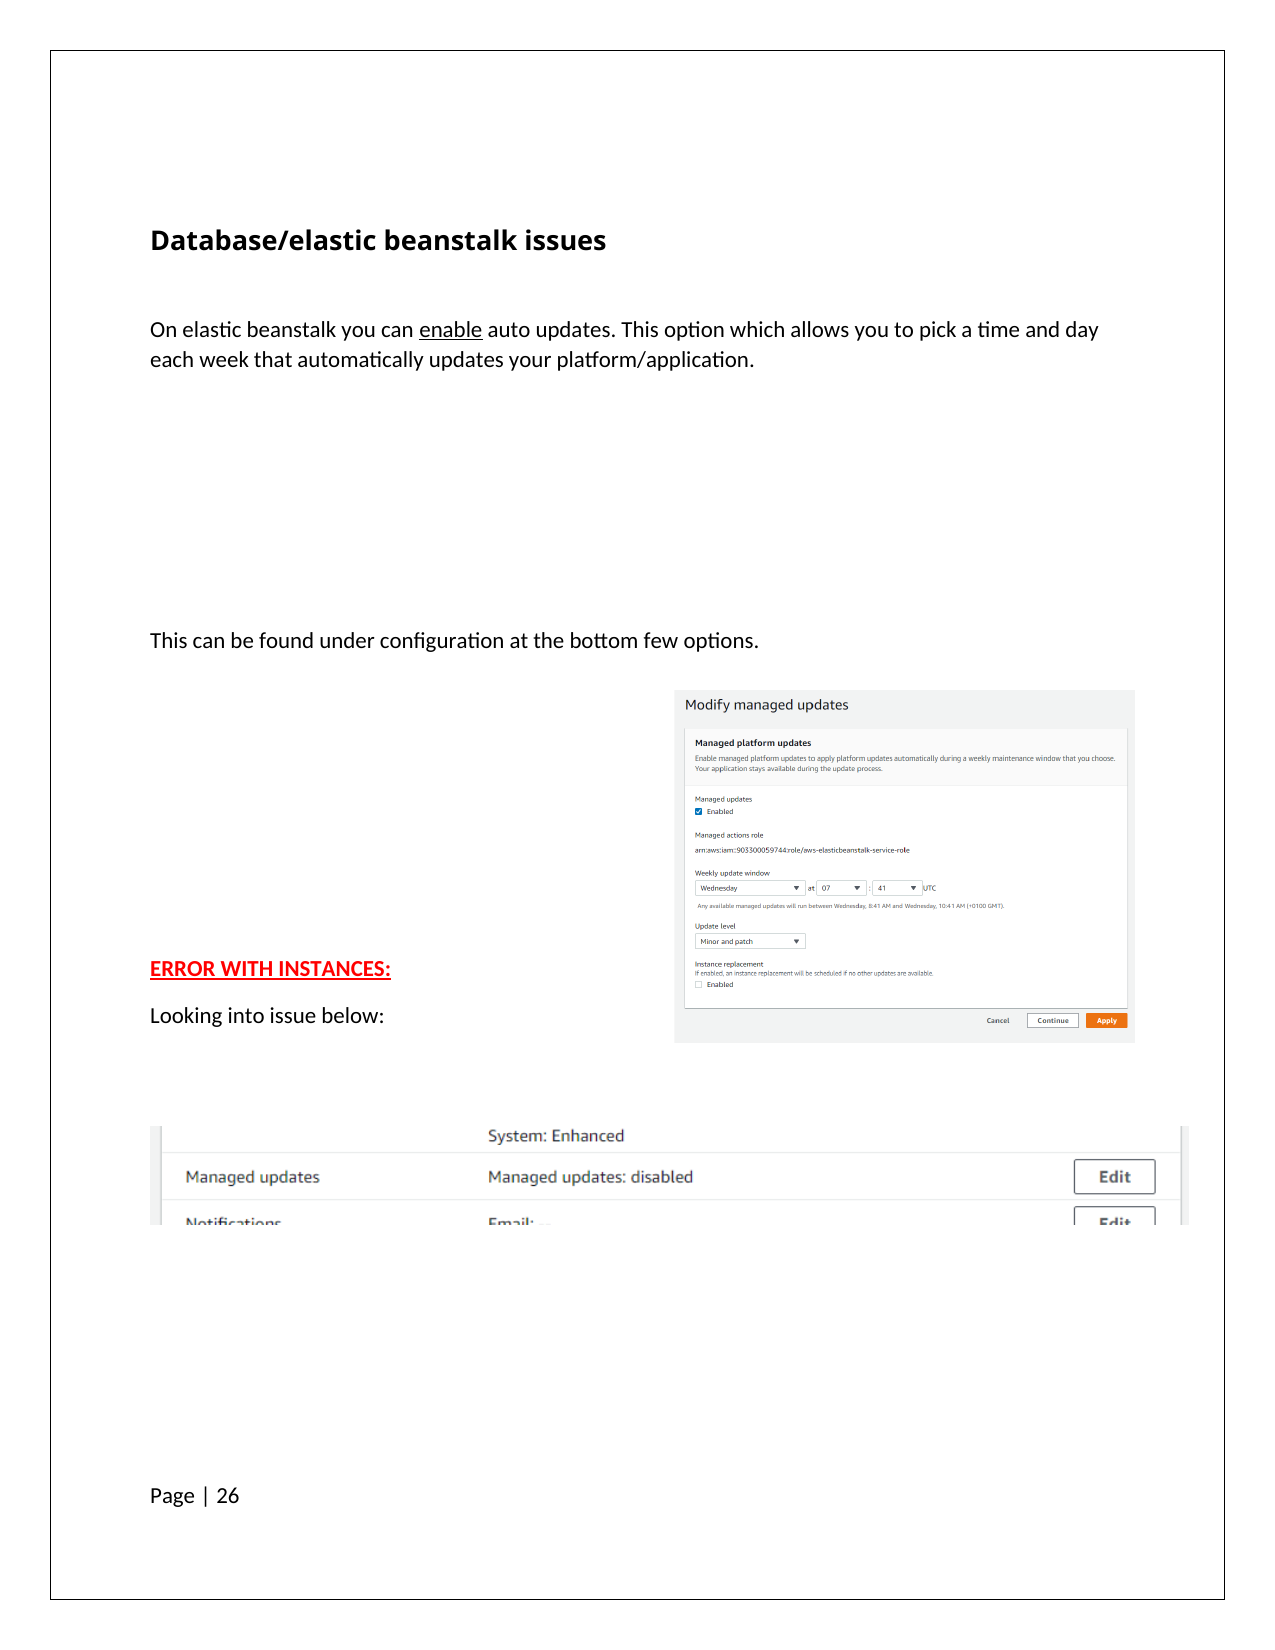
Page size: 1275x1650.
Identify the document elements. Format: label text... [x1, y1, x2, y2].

text On elastic beanstalk you can enable auto updates. This option which allows you to pick a time and day each week that automatically updates your platform/application. [150, 315, 1125, 373]
subtitle Database/elastic beanstalk issues [150, 222, 1125, 259]
picture [150, 1126, 1189, 1225]
text ERROR WITH INSTANCES: [150, 954, 674, 982]
picture [674, 690, 1135, 1043]
text Looking into issue below: [150, 1001, 674, 1029]
text This can be found under configuration at the bottom few options. [150, 626, 1125, 654]
